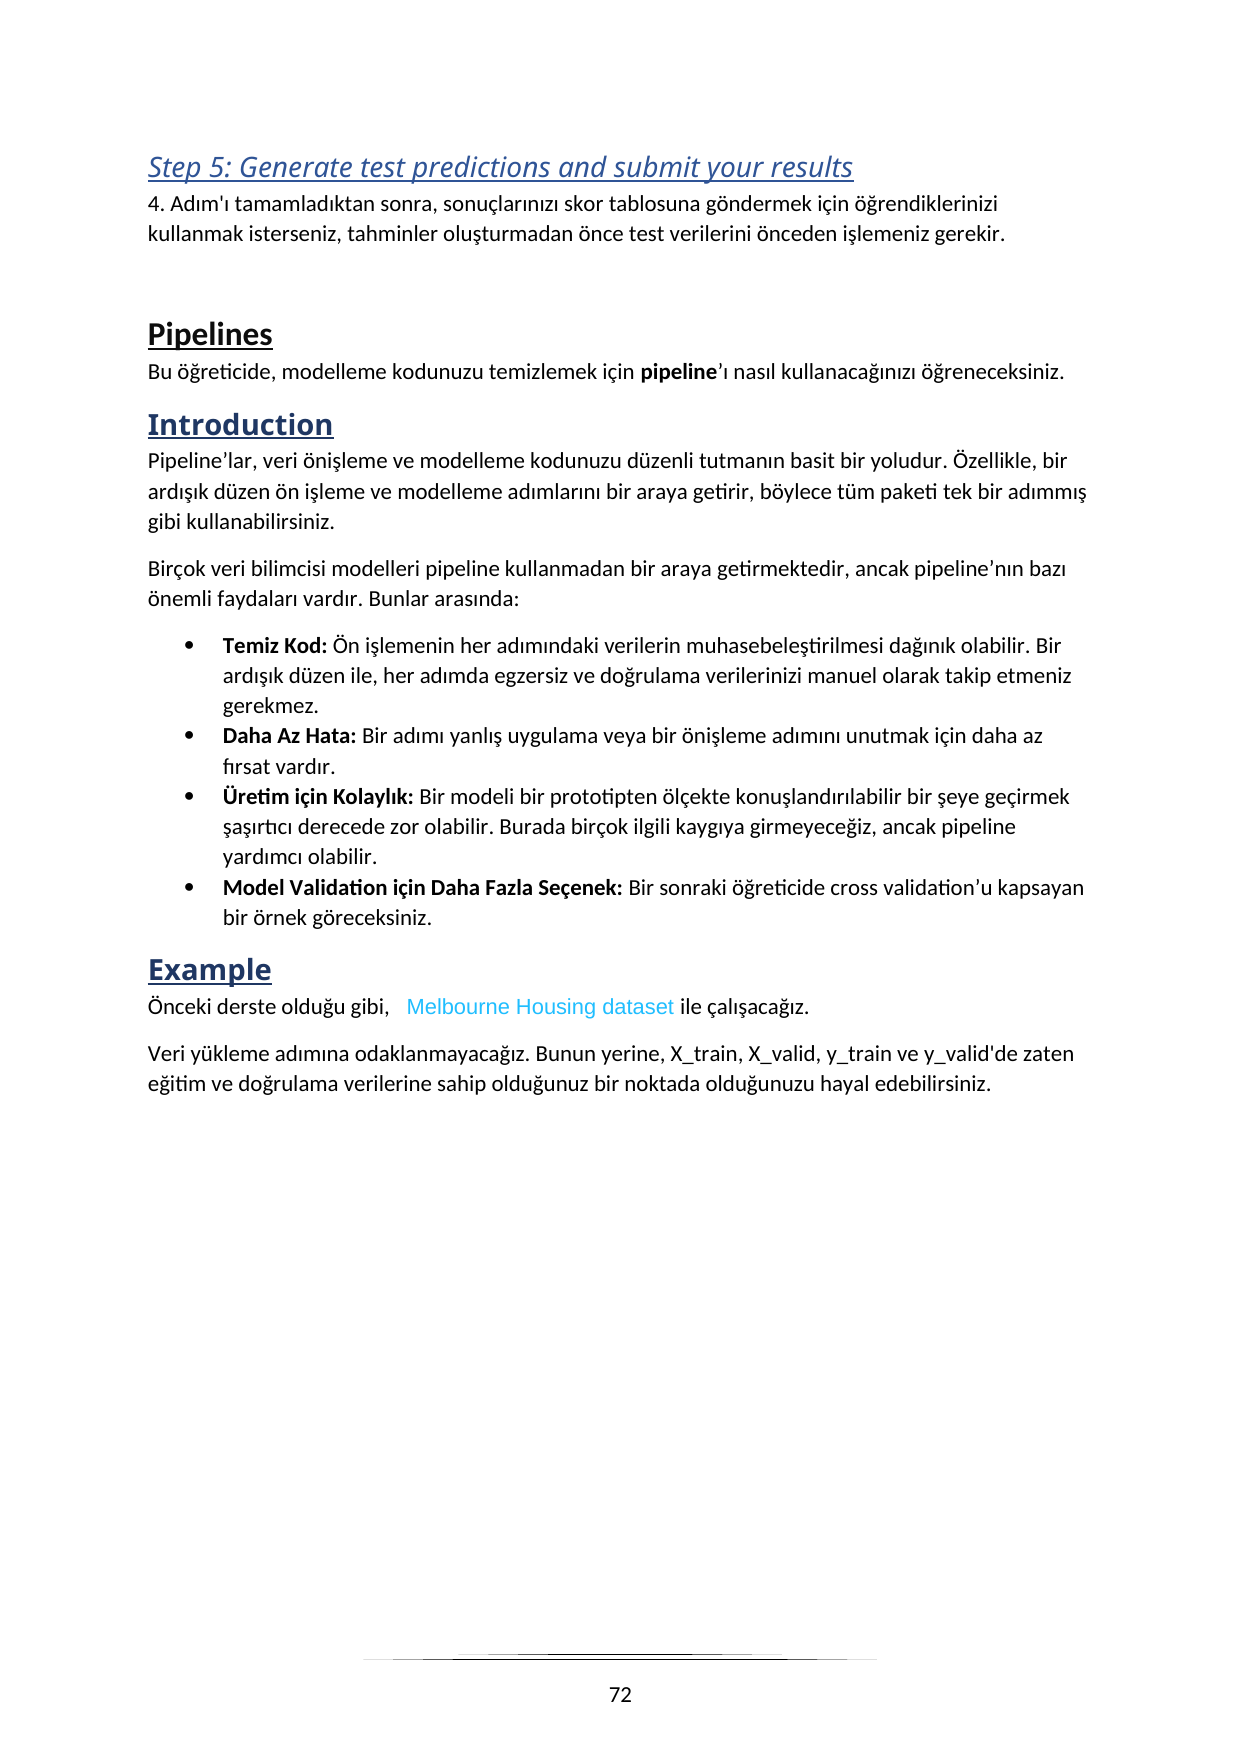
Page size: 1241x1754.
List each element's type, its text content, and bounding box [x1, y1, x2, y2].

text 4. Adım'ı tamamladıktan sonra, sonuçlarınızı skor tablosuna göndermek için öğrendiklerinizi kullanmak isterseniz, tahminler oluşturmadan önce test verilerini önceden işlemeniz gerekir. [148, 189, 1093, 247]
list Model Validation için Daha Fazla Seçenek: Bir sonraki öğreticide cross validation’u kapsayan bir örnek göreceksiniz. [185, 873, 1093, 931]
text Veri yükleme adımına odaklanmayacağız. Bunun yerine, X_train, X_valid, y_train ve y_valid'de zaten eğitim ve doğrulama verilerine sahip olduğunuz bir noktada olduğunuzu hayal edebilirsiniz. [148, 1039, 1093, 1098]
list Temiz Kod: Ön işlemenin her adımındaki verilerin muhasebeleştirilmesi dağınık olabilir. Bir ardışık düzen ile, her adımda egzersiz ve doğrulama verilerinizi manuel olarak takip etmeniz gerekmez. [185, 631, 1093, 719]
subtitle Example [148, 950, 1093, 989]
list Üretim için Kolaylık: Bir modeli bir prototipten ölçekte konuşlandırılabilir bir şeye geçirmek şaşırtıcı derecede zor olabilir. Burada birçok ilgili kaygıya girmeyeceğiz, ancak pipeline yardımcı olabilir. [185, 782, 1093, 870]
text Pipeline’lar, veri önişleme ve modelleme kodunuzu düzenli tutmanın basit bir yoludur. Özellikle, bir ardışık düzen ön işleme ve modelleme adımlarını bir araya getirir, böylece tüm paketi tek bir adımmış gibi kullanabilirsiniz. [148, 447, 1093, 535]
text Bu öğreticide, modelleme kodunuzu temizlemek için pipeline’ı nasıl kullanacağınızı öğreneceksiniz. [148, 357, 1093, 385]
list Daha Az Hata: Bir adımı yanlış uygulama veya bir önişleme adımını unutmak için daha az fırsat vardır. [185, 722, 1093, 780]
text Birçok veri bilimcisi modelleri pipeline kullanmadan bir araya getirmektedir, ancak pipeline’nın bazı önemli faydaları vardır. Bunlar arasında: [148, 554, 1093, 612]
subtitle Introduction [148, 404, 1093, 443]
subtitle Step 5: Generate test predictions and submit your results [148, 148, 1093, 186]
subtitle Pipelines [148, 313, 1093, 354]
text Önceki derste olduğu gibi, Melbourne Housing dataset ile çalışacağız. [148, 992, 1093, 1021]
